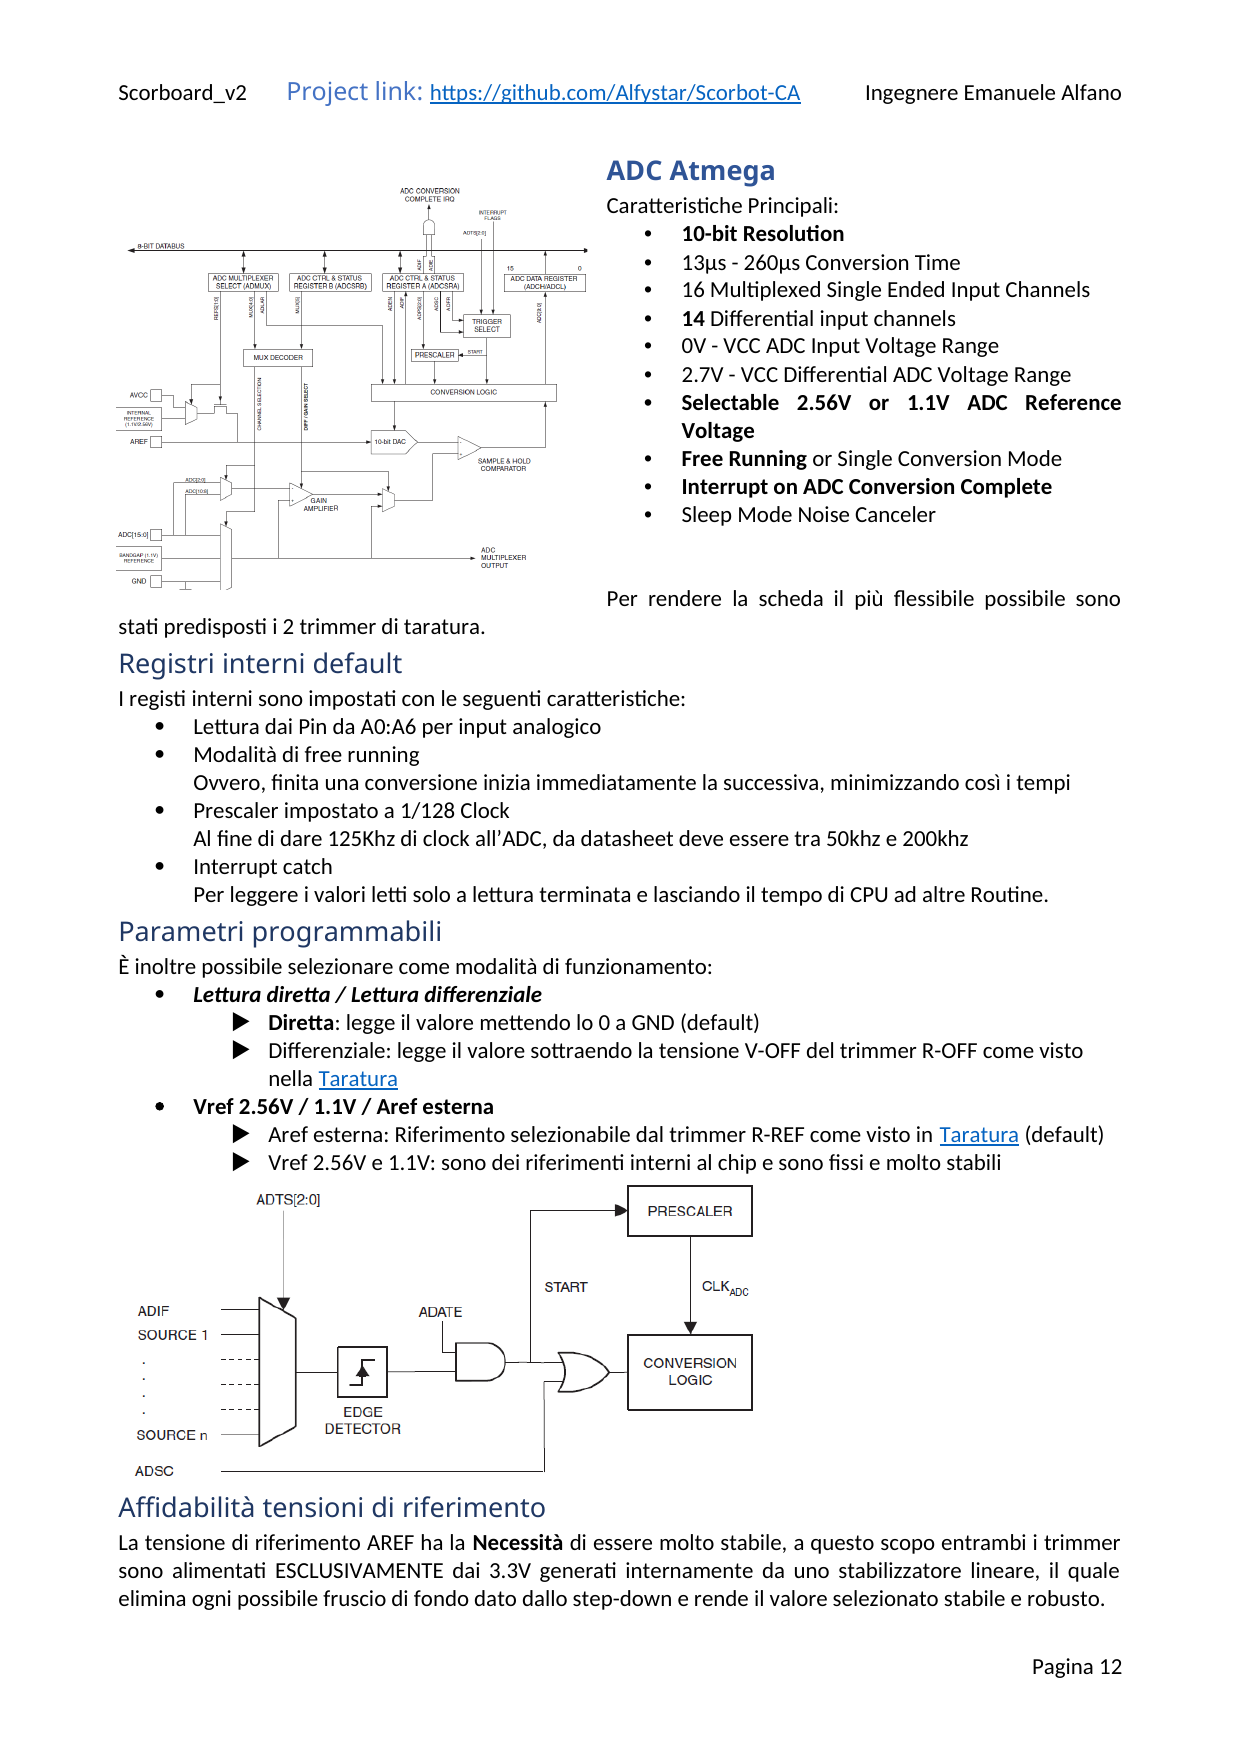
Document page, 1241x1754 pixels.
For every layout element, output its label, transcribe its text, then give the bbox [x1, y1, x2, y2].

text La tensione di riferimento AREF ha la Necessità di essere molto stabile, a questo scopo entrambi i trimmer sono alimentati ESCLUSIVAMENTE dai 3.3V generati internamente da uno stabilizzatore lineare, il quale elimina ogni possibile fruscio di fondo dato dallo step-down e rende il valore selezionato stabile e robusto. [118, 1528, 1122, 1612]
list 10-bit Resolution [587, 219, 1122, 248]
list Aref esterna: Riferimento selezionabile dal trimmer R-REF come visto in Taratura (default) [231, 1120, 1122, 1148]
list Sleep Mode Noise Canceler [587, 500, 1122, 528]
text Per rendere la scheda il più flessibile possibile sono stati predisposti i 2 trimmer di taratura. [118, 584, 1122, 640]
list 0V - VCC ADC Input Voltage Range [587, 332, 1122, 360]
subtitle Affidabilità tensioni di riferimento [118, 1488, 1122, 1525]
list Diretta: legge il valore mettendo lo 0 a GND (default) [231, 1008, 1122, 1036]
text È inoltre possibile selezionare come modalità di funzionamento: [118, 952, 1122, 980]
picture [118, 1181, 758, 1481]
list 2.7V - VCC Differential ADC Voltage Range [587, 360, 1122, 388]
list Lettura diretta / Lettura differenziale [156, 980, 1122, 1008]
text I registi interni sono impostati con le seguenti caratteristiche: [118, 684, 1122, 712]
list Lettura dai Pin da A0:A6 per input analogico [156, 712, 1122, 740]
list 14 Differential input channels [587, 304, 1122, 332]
picture [115, 188, 587, 589]
subtitle Registri interni default [118, 644, 1122, 681]
subtitle Parametri programmabili [118, 912, 1122, 949]
subtitle ADC Atmega [118, 152, 1122, 189]
list Modalità di free running Ovvero, finita una conversione inizia immediatamente la successiva, minimizzando così i tempi [156, 740, 1122, 796]
list 16 Multiplexed Single Ended Input Channels [587, 276, 1122, 304]
text Caratteristiche Principali: [587, 192, 1122, 219]
list Differenziale: legge il valore sottraendo la tensione V-OFF del trimmer R-OFF come visto nella Taratura [231, 1036, 1122, 1092]
list Vref 2.56V / 1.1V / Aref esterna [156, 1092, 1122, 1120]
list Free Running or Single Conversion Mode [587, 444, 1122, 472]
list Selectable 2.56V or 1.1V ADC Reference Voltage [587, 388, 1122, 444]
list 13μs - 260μs Conversion Time [587, 248, 1122, 276]
list Prescaler impostato a 1/128 Clock Al fine di dare 125Khz di clock all’ADC, da datasheet deve essere tra 50khz e 200khz [156, 796, 1122, 852]
list Interrupt on ADC Conversion Complete [587, 472, 1122, 500]
list Vref 2.56V e 1.1V: sono dei riferimenti interni al chip e sono fissi e molto stabili [231, 1148, 1122, 1176]
list Interrupt catch Per leggere i valori letti solo a lettura terminata e lasciando il tempo di CPU ad altre Routine. [156, 852, 1122, 908]
